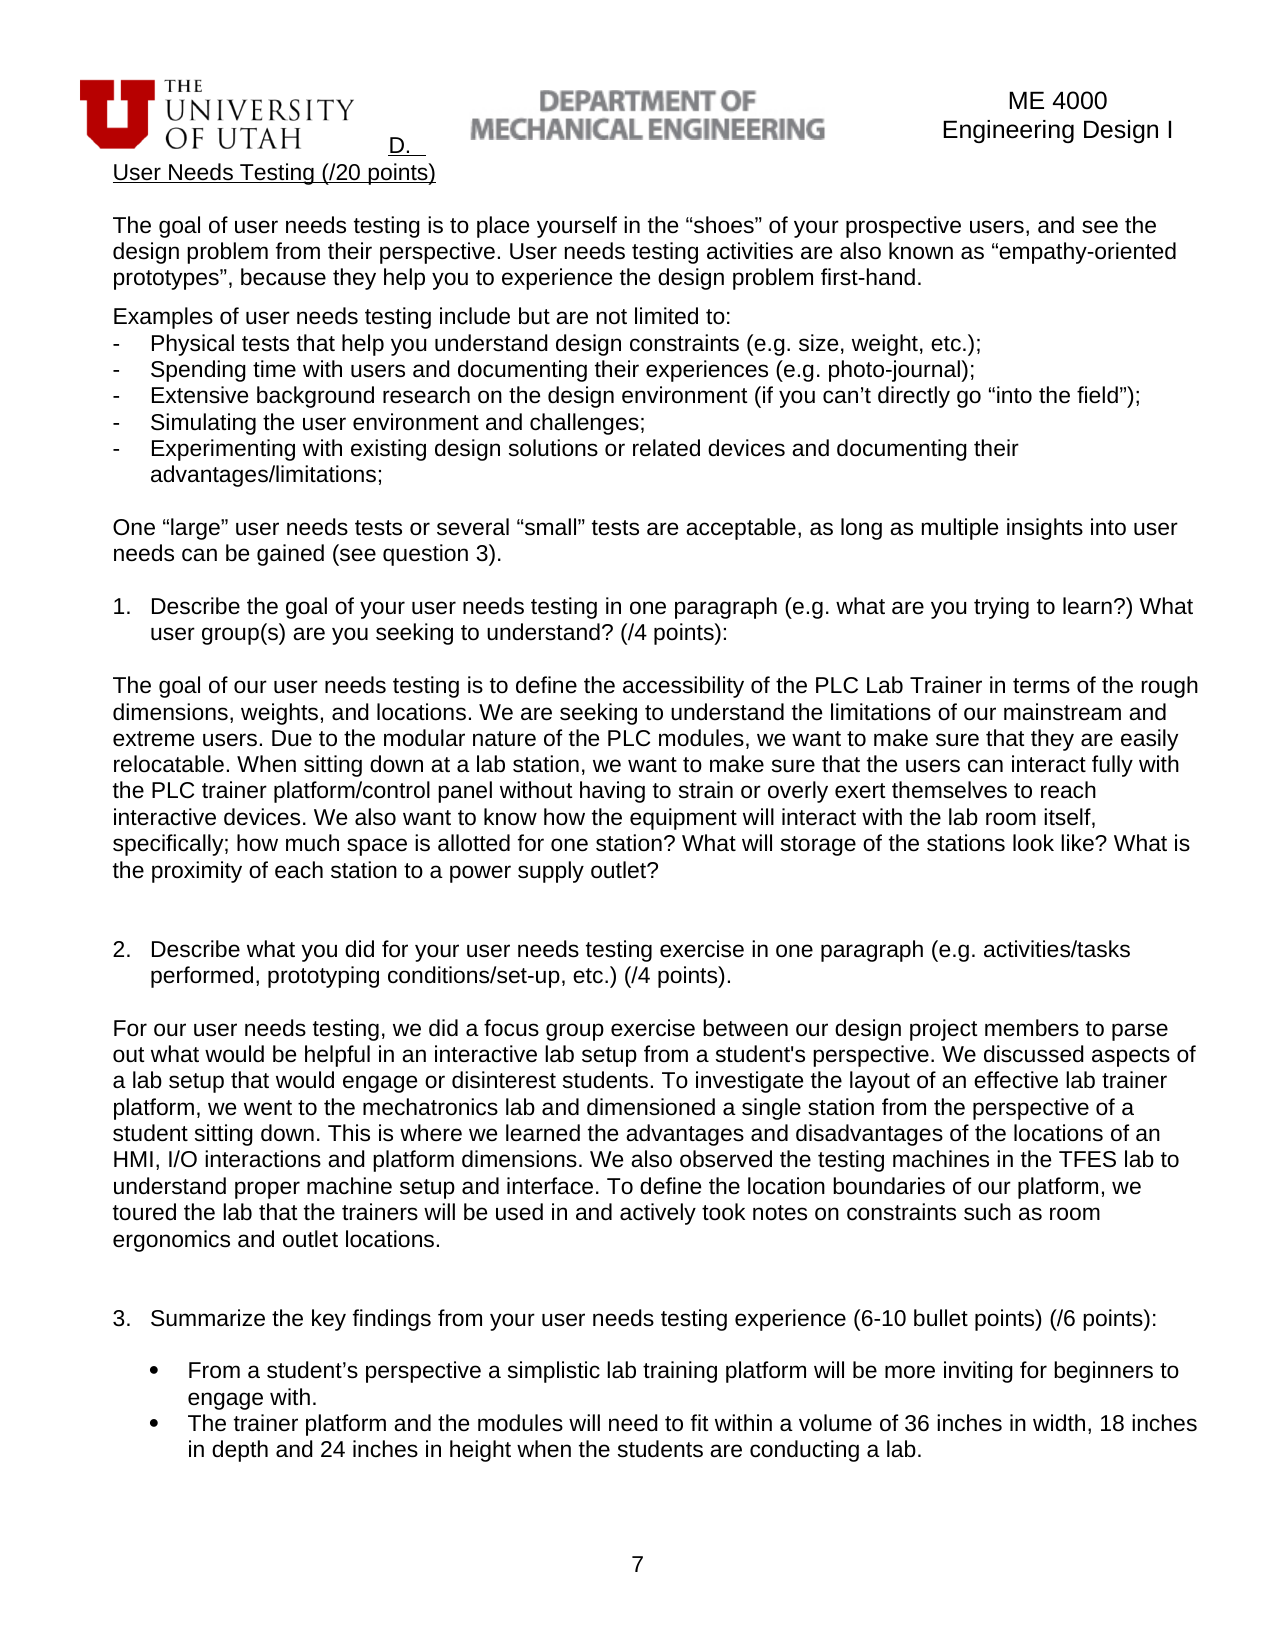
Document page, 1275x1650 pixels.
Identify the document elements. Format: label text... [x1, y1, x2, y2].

text The goal of user needs testing is to place yourself in the “shoes” of your prospective users, and see the design problem from their perspective. User needs testing activities are also known as “empathy-oriented prototypes”, because they help you to experience the design problem first-hand. [112, 212, 1200, 291]
list User Needs Testing (/20 points) [112, 132, 1200, 185]
picture [468, 90, 826, 132]
list Describe what you did for your user needs testing exercise in one paragraph (e.g. activities/tasks performed, prototyping conditions/set-up, etc.) (/4 points). [112, 936, 1200, 988]
text Examples of user needs testing include but are not limited to: [112, 303, 1200, 329]
list From a student’s perspective a simplistic lab training platform will be more inviting for beginners to engage with. [150, 1357, 1200, 1410]
text - Extensive background research on the design environment (if you can’t directly go “into the field”); [112, 382, 1200, 408]
list Summarize the key findings from your user needs testing experience (6-10 bullet points) (/6 points): [112, 1304, 1200, 1331]
text - Experimenting with existing design solutions or related devices and documenting their advantages/limitations; [112, 435, 1200, 488]
list Describe the goal of your user needs testing in one paragraph (e.g. what are you trying to learn?) What user group(s) are you seeking to understand? (/4 points): [112, 593, 1200, 646]
text - Simulating the user environment and challenges; [112, 408, 1200, 435]
text - Physical tests that help you understand design constraints (e.g. size, weight, etc.); [112, 329, 1200, 356]
picture [75, 75, 357, 154]
text - Spending time with users and documenting their experiences (e.g. photo-journal); [112, 356, 1200, 382]
list The trainer platform and the modules will need to fit within a volume of 36 inches in width, 18 inches in depth and 24 inches in height when the students are conducting a lab. [150, 1410, 1200, 1463]
text One “large” user needs tests or several “small” tests are acceptable, as long as multiple insights into user needs can be gained (see question 3). [112, 514, 1200, 567]
text For our user needs testing, we did a focus group exercise between our design project members to parse out what would be helpful in an interactive lab setup from a student's perspective. We discussed aspects of a lab setup that would engage or disinterest students. To investigate the layout of an effective lab trainer platform, we went to the mechatronics lab and dimensioned a single station from the perspective of a student sitting down. This is where we learned the advantages and disadvantages of the locations of an HMI, I/O interactions and platform dimensions. We also observed the testing machines in the TFES lab to understand proper machine setup and interface. To define the location boundaries of our platform, we toured the lab that the trainers will be used in and actively took notes on constraints such as room ergonomics and outlet locations. [112, 1015, 1200, 1252]
text The goal of our user needs testing is to define the accessibility of the PLC Lab Trainer in terms of the rough dimensions, weights, and locations. We are seeking to understand the limitations of our mainstream and extreme users. Due to the modular nature of the PLC modules, we want to make sure that they are easily relocatable. When sitting down at a lab station, we want to make sure that the users can interact fully with the PLC trainer platform/control panel without having to strain or overly exert themselves to reach interactive devices. We also want to know how the equipment will interact with the lab room itself, specifically; how much space is allotted for one station? What will storage of the stations look like? What is the proximity of each station to a power supply outlet? [112, 672, 1200, 883]
